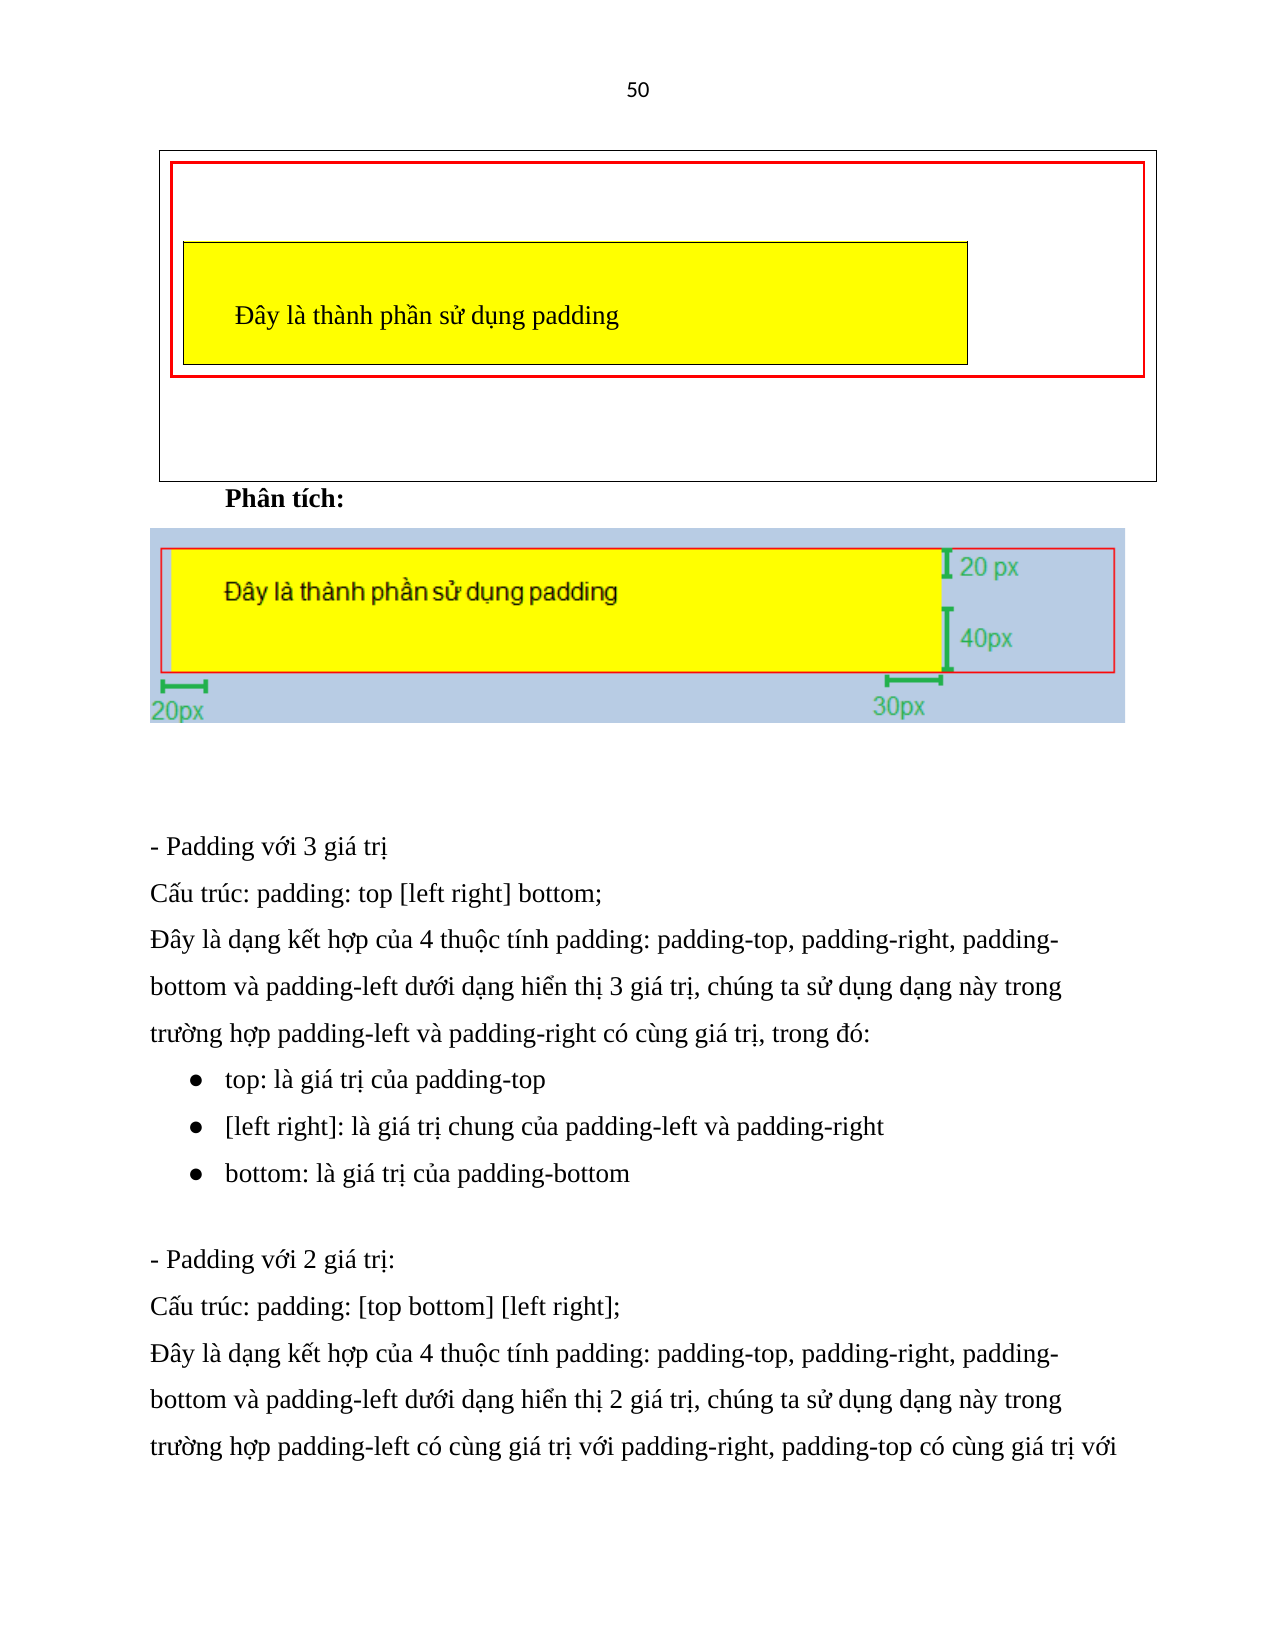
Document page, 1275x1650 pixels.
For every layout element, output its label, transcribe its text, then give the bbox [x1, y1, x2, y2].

text Cấu trúc: padding: top [left right] bottom; [150, 877, 1125, 908]
text Cấu trúc: padding: [top bottom] [left right]; [150, 1290, 1125, 1321]
picture [150, 528, 1125, 723]
list [left right]: là giá trị chung của padding-left và padding-right [188, 1110, 1125, 1141]
text Đây là dạng kết hợp của 4 thuộc tính padding: padding-top, padding-right, padding-bottom và padding-left dưới dạng hiển thị 3 giá trị, chúng ta sử dụng dạng này trong trường hợp padding-left và padding-right có cùng giá trị, trong đó: [150, 923, 1125, 1048]
text - Padding với 3 giá trị [150, 830, 1125, 861]
table_header [160, 151, 1156, 481]
text - Padding với 2 giá trị: [150, 1243, 1125, 1274]
list top: là giá trị của padding-top [188, 1063, 1125, 1094]
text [150, 1337, 1125, 1461]
text Phân tích: [150, 482, 1125, 513]
list bottom: là giá trị của padding-bottom [188, 1157, 1125, 1188]
